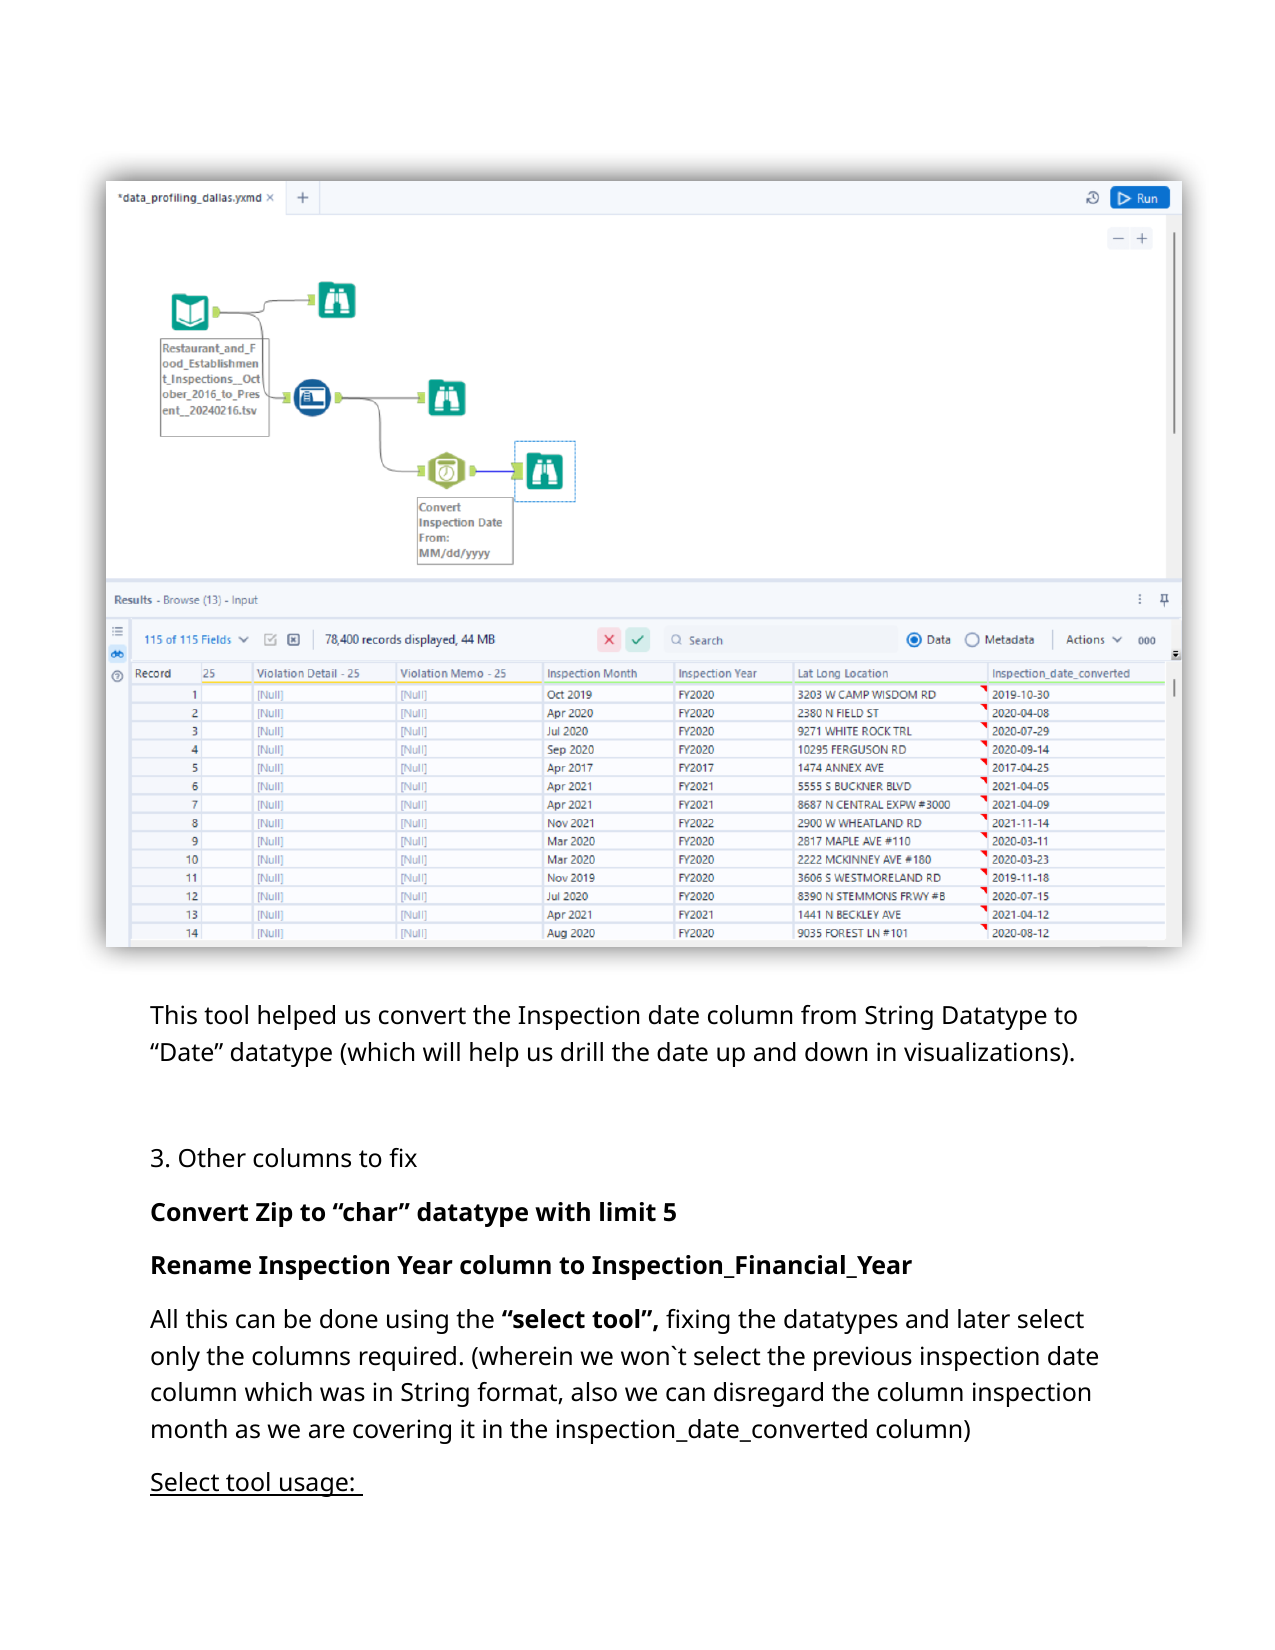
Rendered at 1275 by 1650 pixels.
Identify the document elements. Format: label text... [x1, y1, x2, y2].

text This tool helped us convert the Inspection date column from String Datatype to “Date” datatype (which will help us drill the date up and down in visualizations). [150, 997, 1125, 1068]
text 3. Other columns to fix [150, 1141, 1125, 1175]
text All this can be done using the “select tool”, fixing the datatypes and later select only the columns required. (wherein we won`t select the previous inspection date column which was in String format, also we can disregard the column inspection month as we are covering it in the inspection_date_converted column) [150, 1301, 1125, 1446]
picture [106, 181, 1182, 947]
text Convert Zip to “char” datatype with limit 5 [150, 1194, 1125, 1228]
text Rename Inspection Year column to Inspection_Financial_Year [150, 1248, 1125, 1282]
text Select tool usage: [150, 1465, 1125, 1499]
